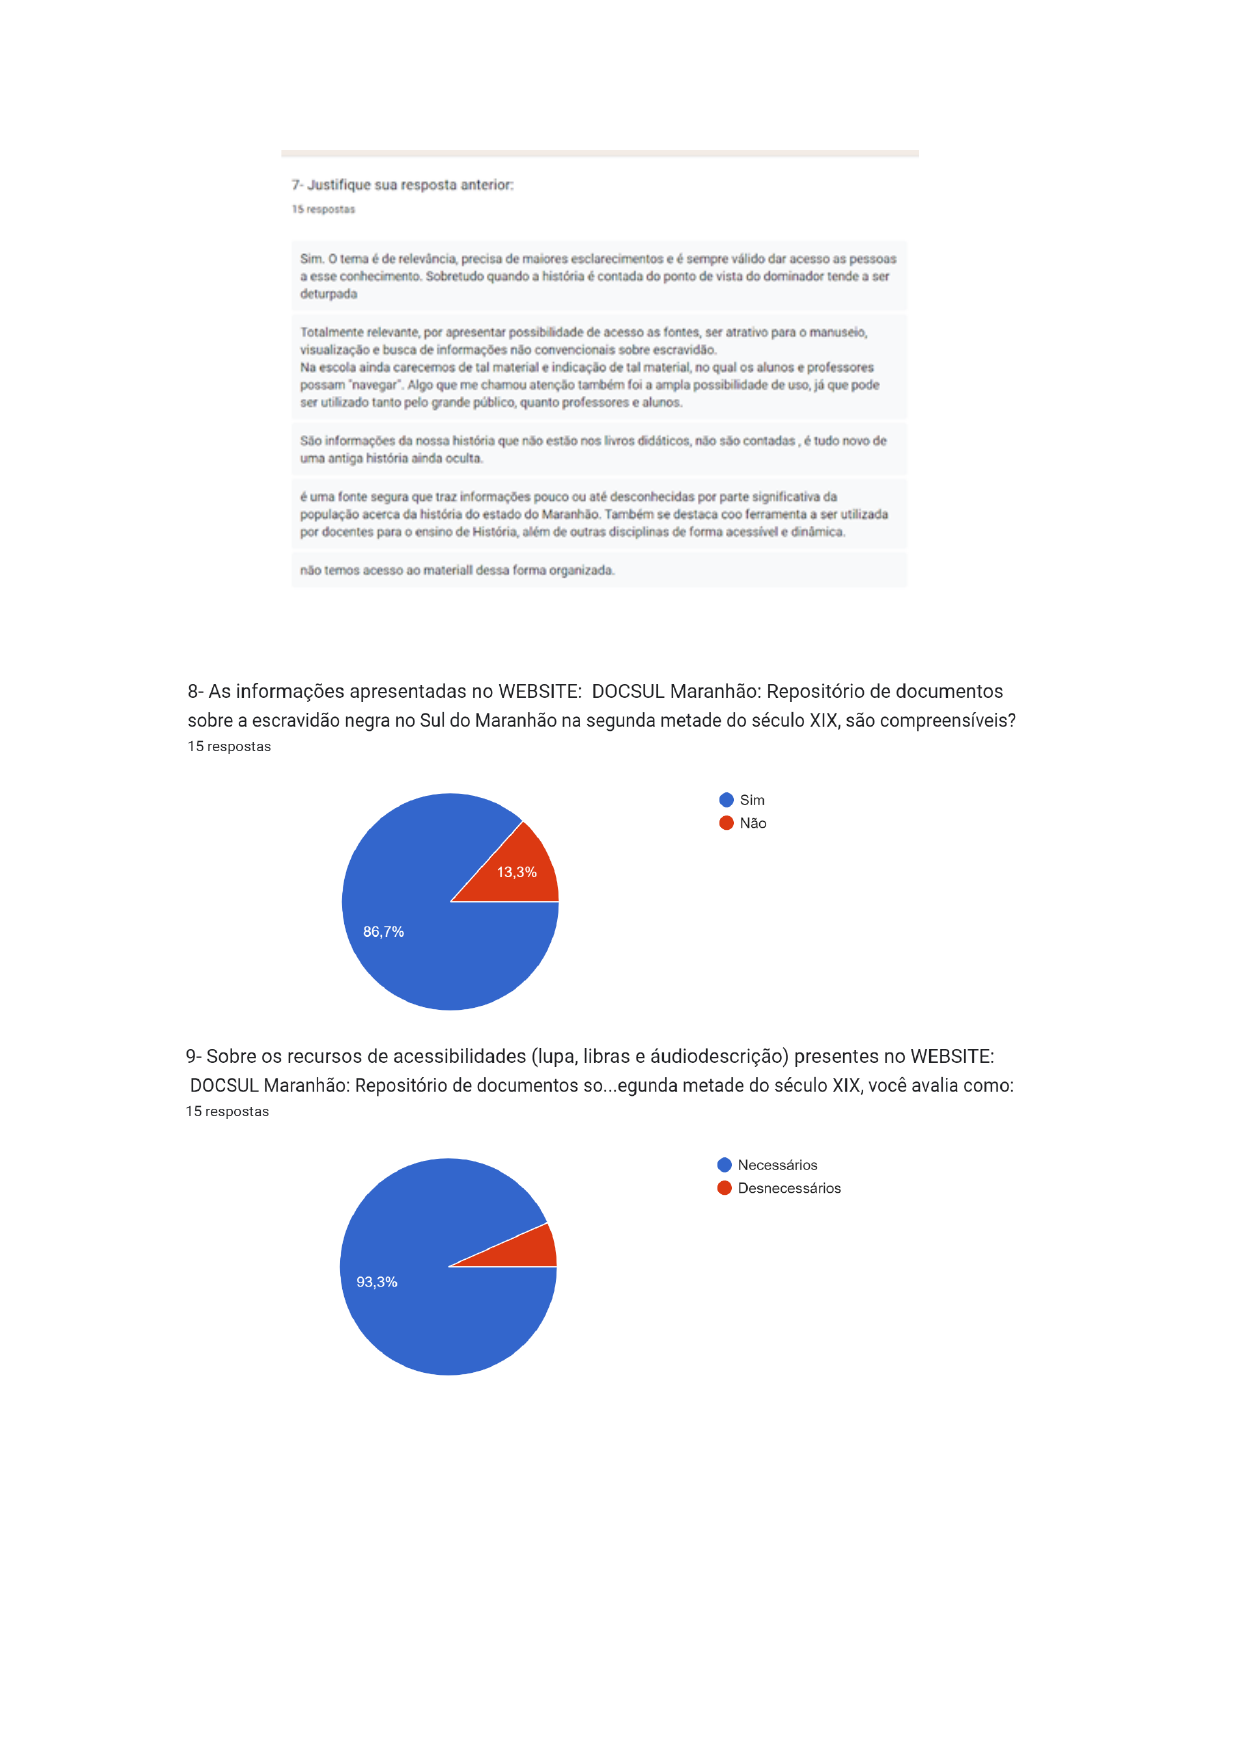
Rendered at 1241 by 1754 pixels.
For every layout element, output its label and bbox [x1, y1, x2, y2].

picture [175, 673, 1026, 1014]
picture [281, 150, 919, 608]
picture [178, 1032, 1022, 1378]
